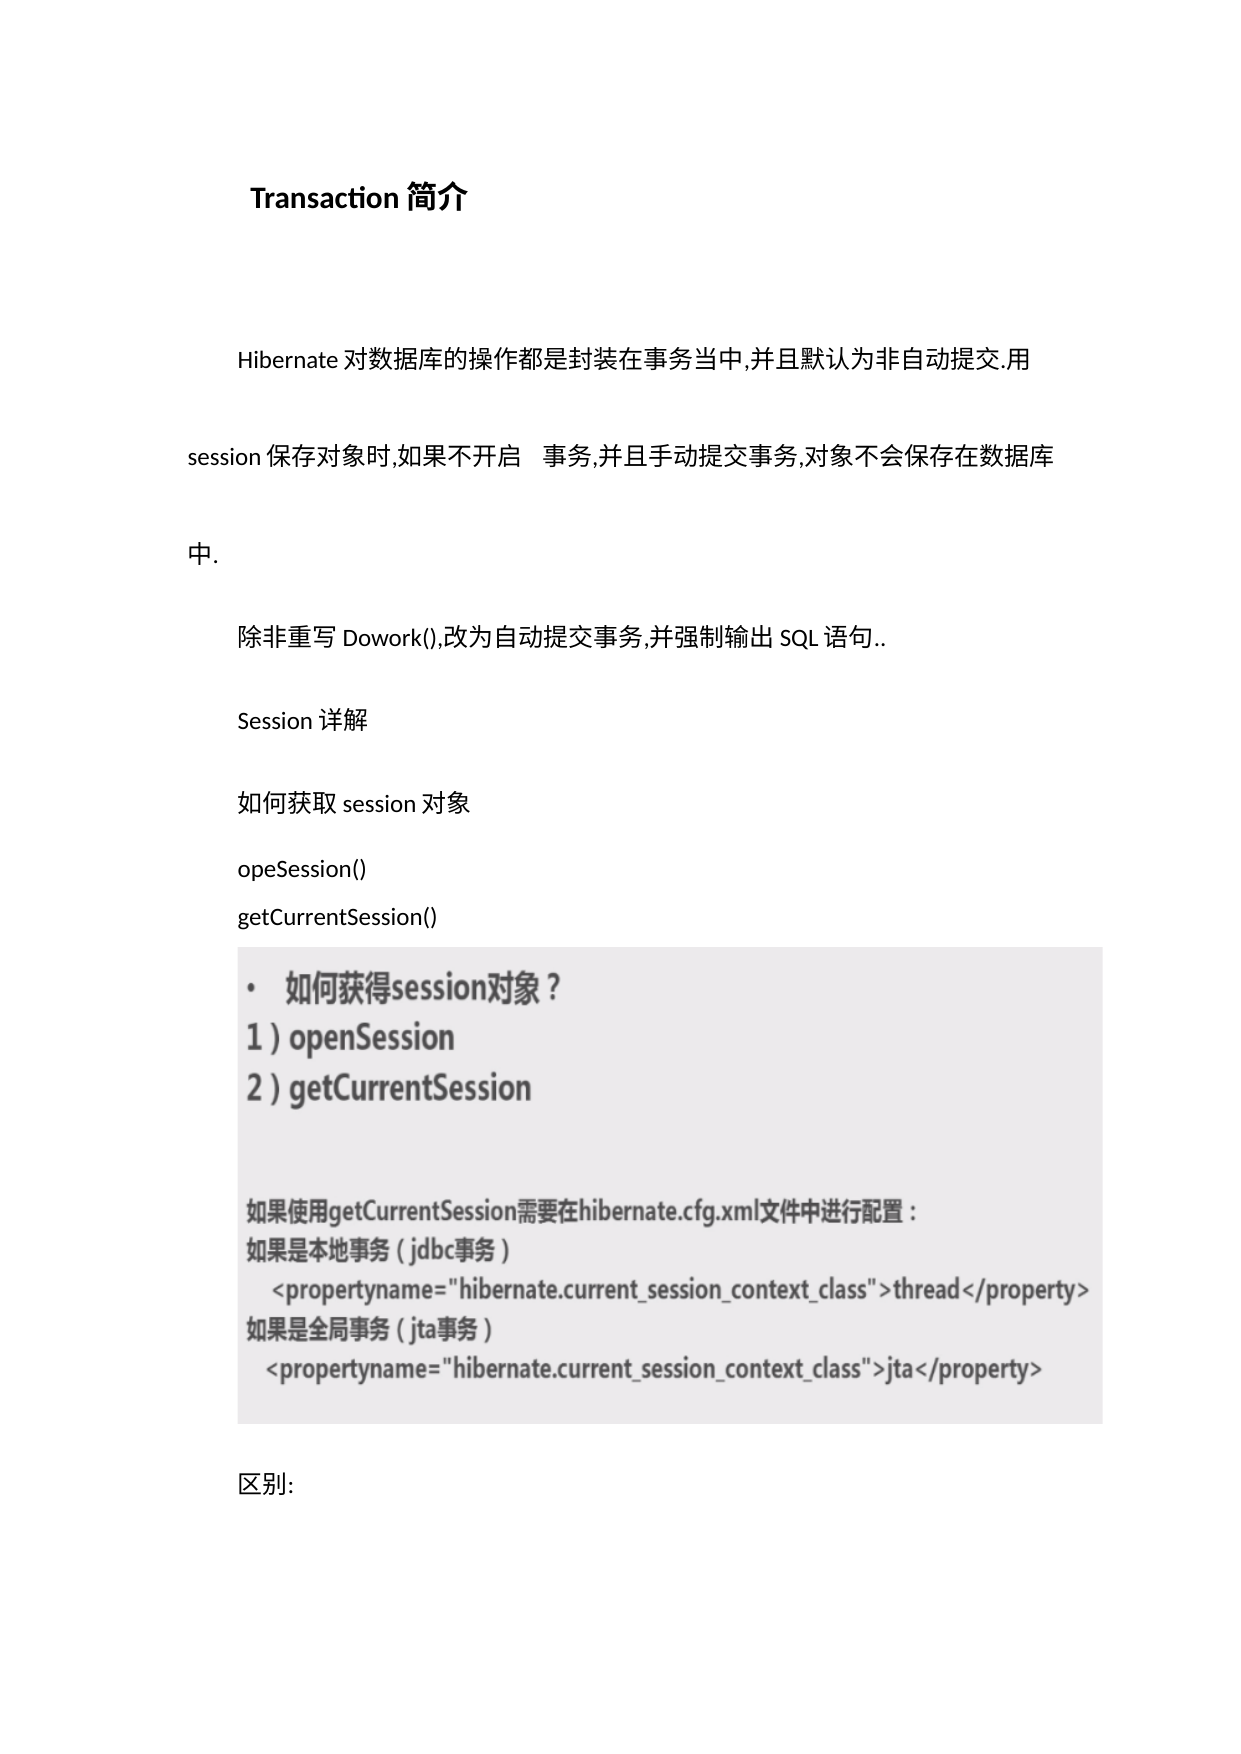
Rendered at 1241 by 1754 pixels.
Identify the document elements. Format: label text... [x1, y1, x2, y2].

picture [237, 947, 1103, 1424]
text Hibernate对数据库的操作都是封装在事务当中,并且默认为非自动提交.用session保存对象时,如果不开启 事务,并且手动提交事务,对象不会保存在数据库中. [187, 325, 1059, 585]
text opeSession() [187, 852, 1059, 885]
text getCurrentSession() [187, 900, 1059, 933]
text 除非重写Dowork(),改为自动提交事务,并强制输出SQL语句.. [187, 603, 1059, 668]
text 如何获取session对象 [187, 769, 1059, 834]
text 区别: [187, 1451, 1059, 1516]
text Session详解 [187, 686, 1059, 751]
subtitle Transaction简介 [187, 162, 1053, 227]
